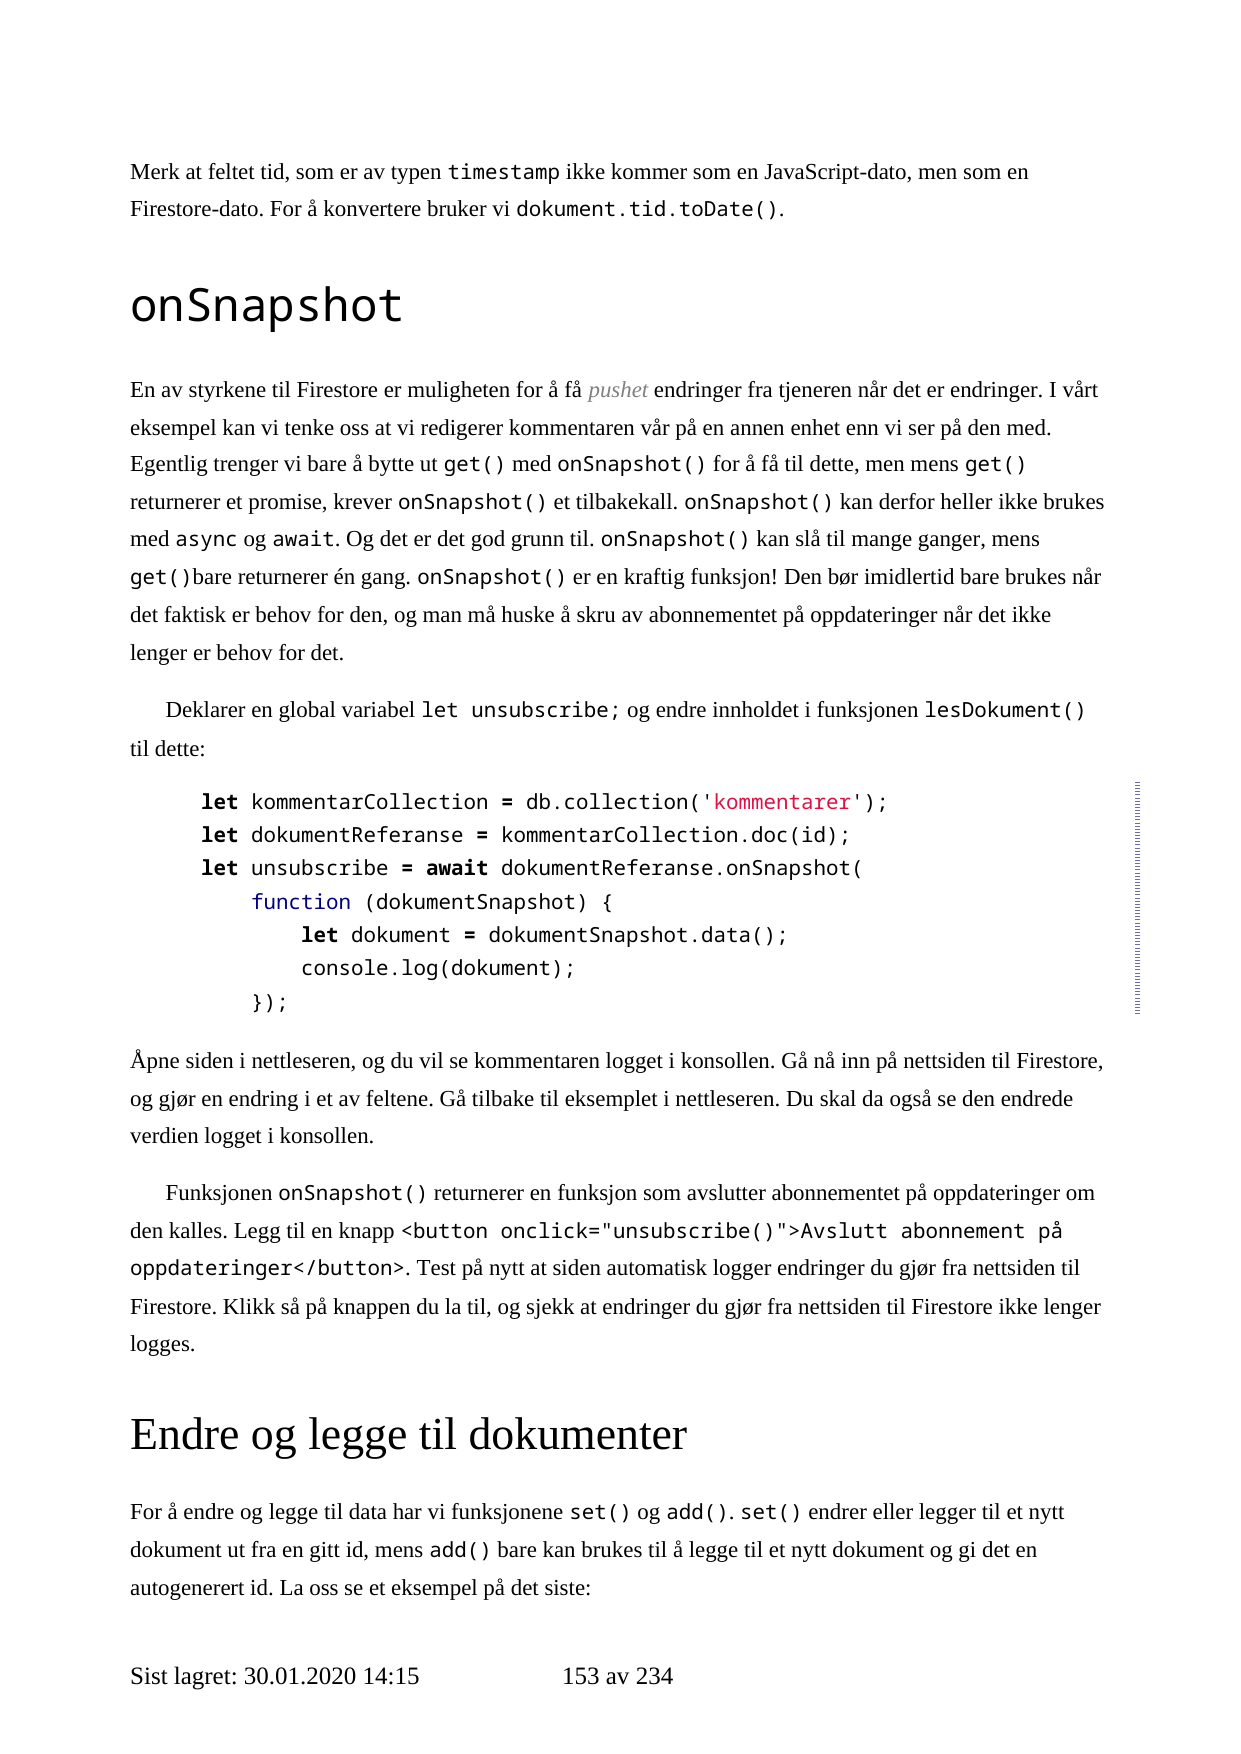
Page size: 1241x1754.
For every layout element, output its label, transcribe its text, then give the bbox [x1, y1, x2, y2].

text Endre og legge til dokumenter [130, 1407, 1110, 1459]
text For å endre og legge til data har vi funksjonene set() og add(). set() endrer eller legger til et nytt dokument ut fra en gitt id, mens add() bare kan brukes til å legge til et nytt dokument og gi det en autogenerert id. La oss se et eksempel på det siste: [130, 1488, 1110, 1601]
text Merk at feltet tid, som er av typen timestamp ikke kommer som en JavaScript-dato, men som en Firestore-dato. For å konvertere bruker vi dokument.tid.toDate(). [130, 148, 1110, 223]
text let kommentarCollection = db.collection('kommentarer'); let dokumentReferanse = kommentarCollection.doc(id); let unsubscribe = await dokumentReferanse.onSnapshot( function (dokumentSnapshot) { let dokument = dokumentSnapshot.data(); console.log(dokument); }); [201, 782, 1140, 1015]
text Funksjonen onSnapshot() returnerer en funksjon som avslutter abonnementet på oppdateringer om den kalles. Legg til en knapp <button onclick="unsubscribe()">Avslutt abonnement på oppdateringer</button>. Test på nytt at siden automatisk logger endringer du gjør fra nettsiden til Firestore. Klikk så på knappen du la til, og sjekk at endringer du gjør fra nettsiden til Firestore ikke lenger logges. [130, 1169, 1110, 1357]
text Deklarer en global variabel let unsubscribe; og endre innholdet i funksjonen lesDokument() til dette: [130, 686, 1110, 761]
text Åpne siden i nettleseren, og du vil se kommentaren logget i konsollen. Gå nå inn på nettsiden til Firestore, og gjør en endring i et av feltene. Gå tilbake til eksemplet i nettleseren. Du skal da også se den endrede verdien logget i konsollen. [130, 1036, 1110, 1148]
text onSnapshot [130, 273, 1110, 335]
text En av styrkene til Firestore er muligheten for å få pushet endringer fra tjeneren når det er endringer. I vårt eksempel kan vi tenke oss at vi redigerer kommentaren vår på en annen enhet enn vi ser på den med. Egentlig trenger vi bare å bytte ut get() med onSnapshot() for å få til dette, men mens get() returnerer et promise, krever onSnapshot() et tilbakekall. onSnapshot() kan derfor heller ikke brukes med async og await. Og det er det god grunn til. onSnapshot() kan slå til mange ganger, mens get()bare returnerer én gang. onSnapshot() er en kraftig funksjon! Den bør imidlertid bare brukes når det faktisk er behov for den, og man må huske å skru av abonnementet på oppdateringer når det ikke lenger er behov for det. [130, 365, 1110, 665]
